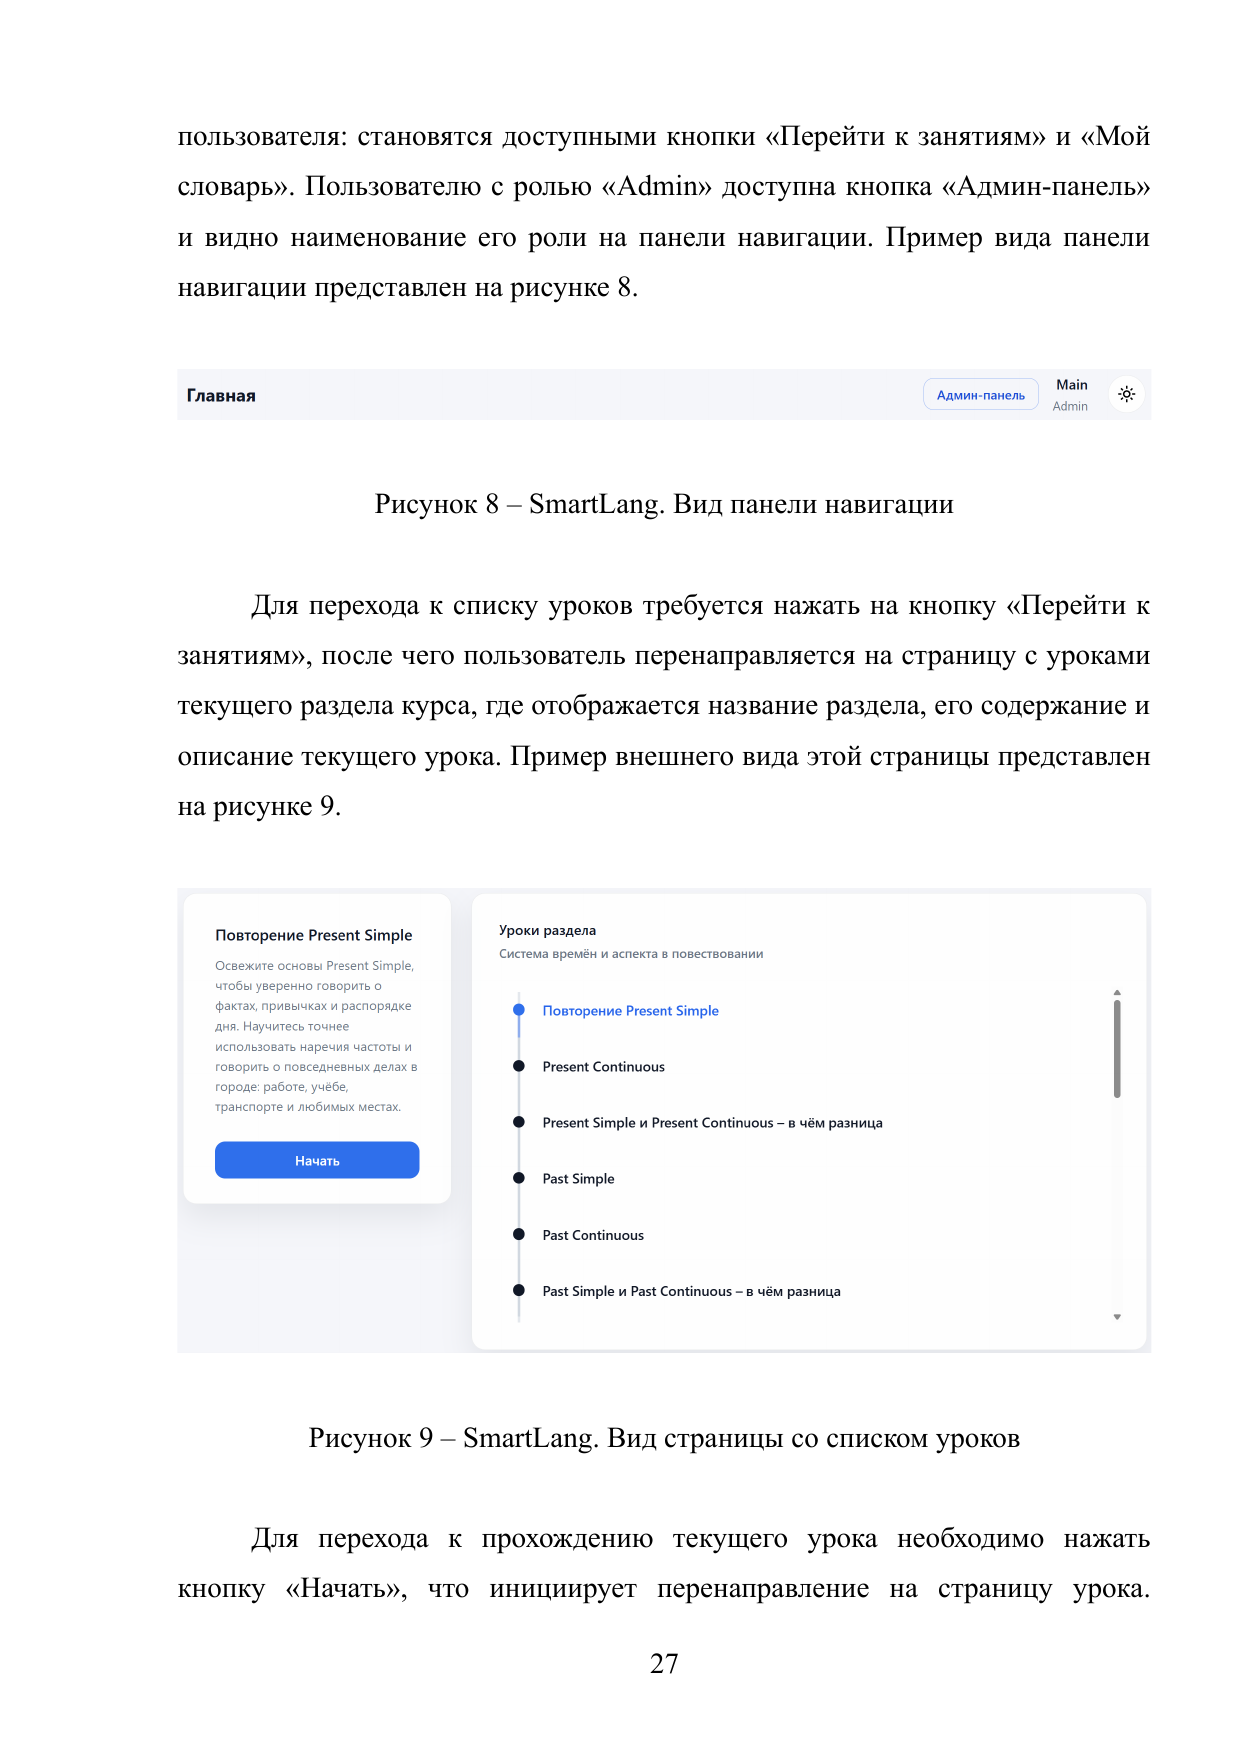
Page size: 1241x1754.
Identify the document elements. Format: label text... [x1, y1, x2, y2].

text Для перехода к списку уроков требуется нажать на кнопку «Перейти к занятиям», после чего пользователь перенаправляется на страницу с уроками текущего раздела курса, где отображается название раздела, его содержание и описание текущего урока. Пример внешнего вида этой страницы представлен на рисунке 9. [177, 587, 1152, 822]
text Рисунок 9 – SmartLang. Вид страницы со списком уроков [177, 1420, 1152, 1453]
picture [177, 369, 1152, 420]
picture [177, 888, 1152, 1353]
text Рисунок 8 – SmartLang. Вид панели навигации [177, 486, 1152, 520]
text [177, 1520, 1152, 1604]
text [177, 118, 1152, 303]
